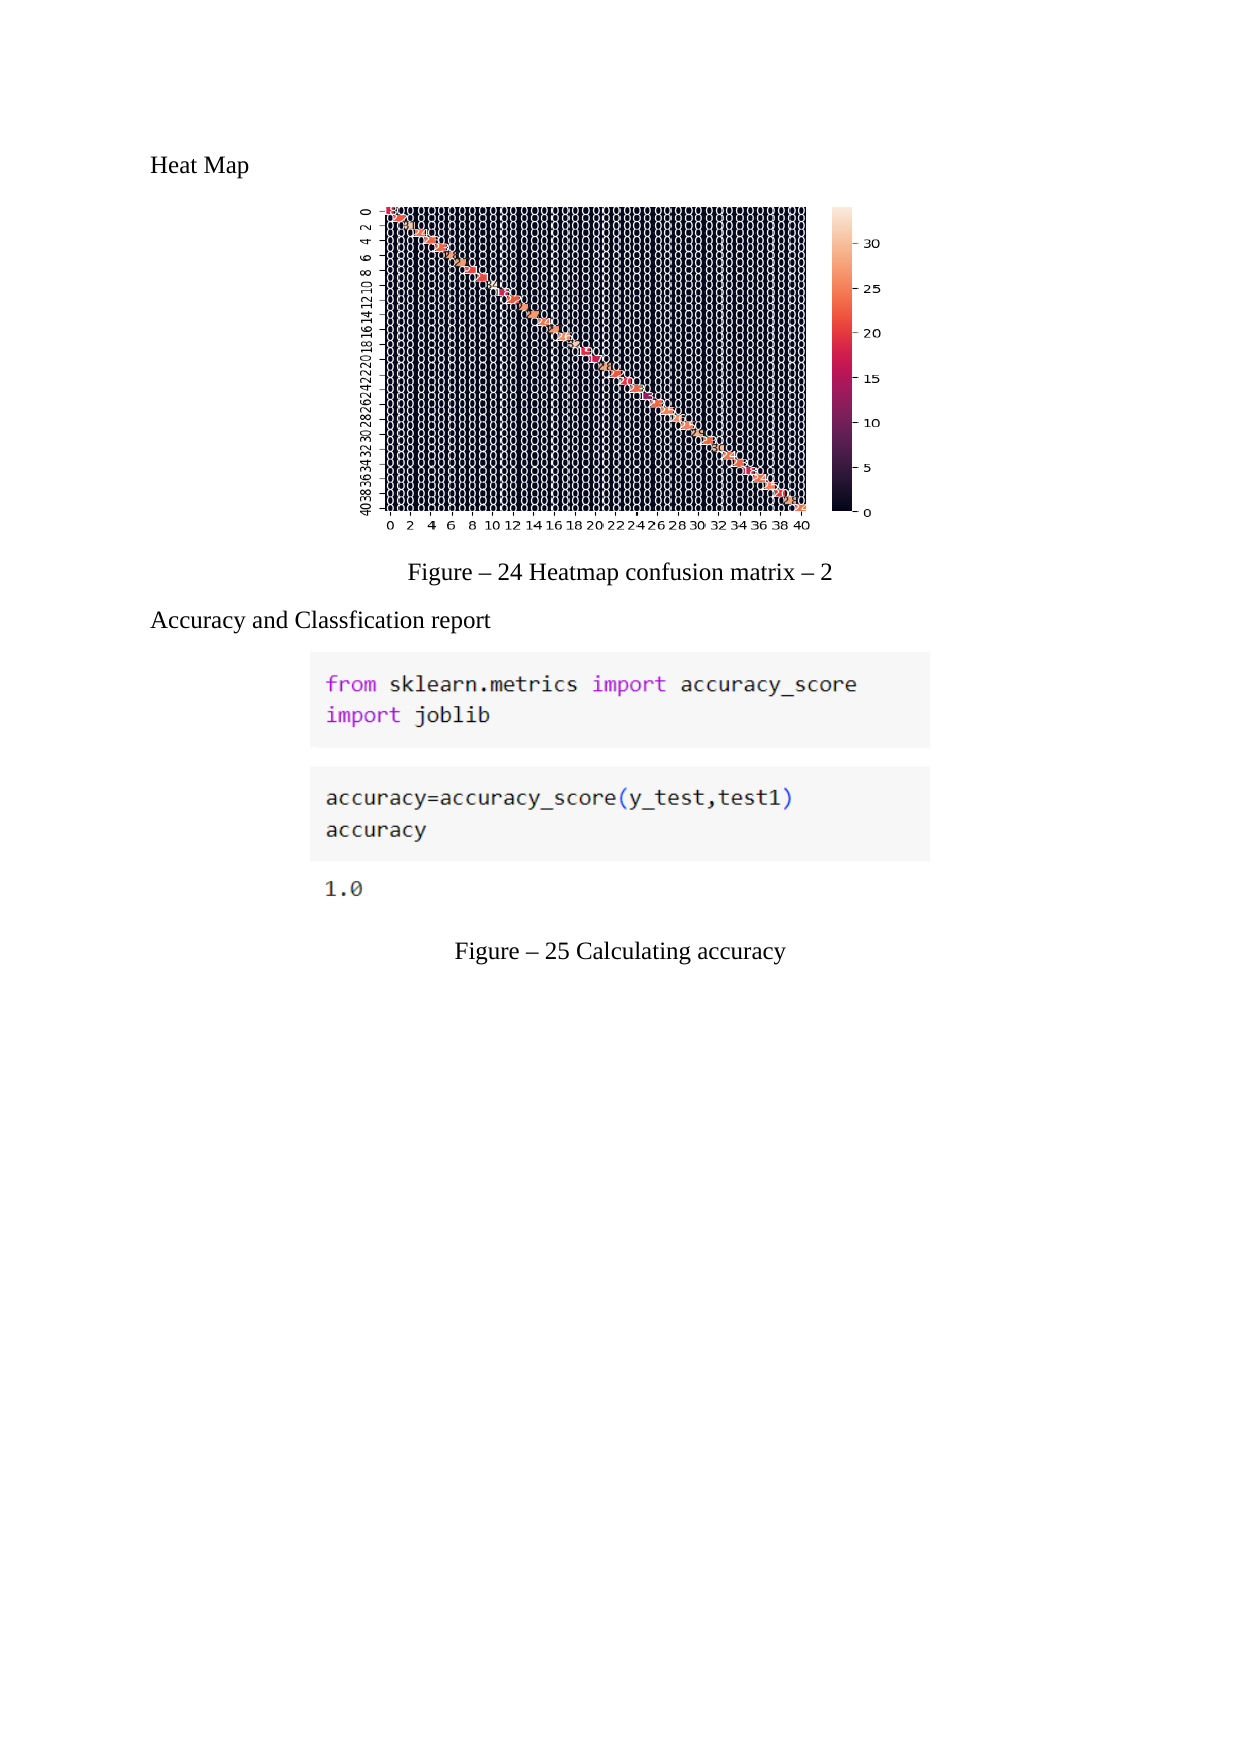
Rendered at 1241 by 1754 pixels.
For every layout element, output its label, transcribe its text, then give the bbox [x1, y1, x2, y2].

picture [349, 197, 892, 539]
text Figure – 24 Heatmap confusion matrix – 2 [150, 557, 1090, 586]
text Heat Map [150, 150, 1090, 179]
picture [310, 652, 931, 917]
text Figure – 25 Calculating accuracy [150, 936, 1090, 964]
text Accuracy and Classfication report [150, 605, 1090, 634]
